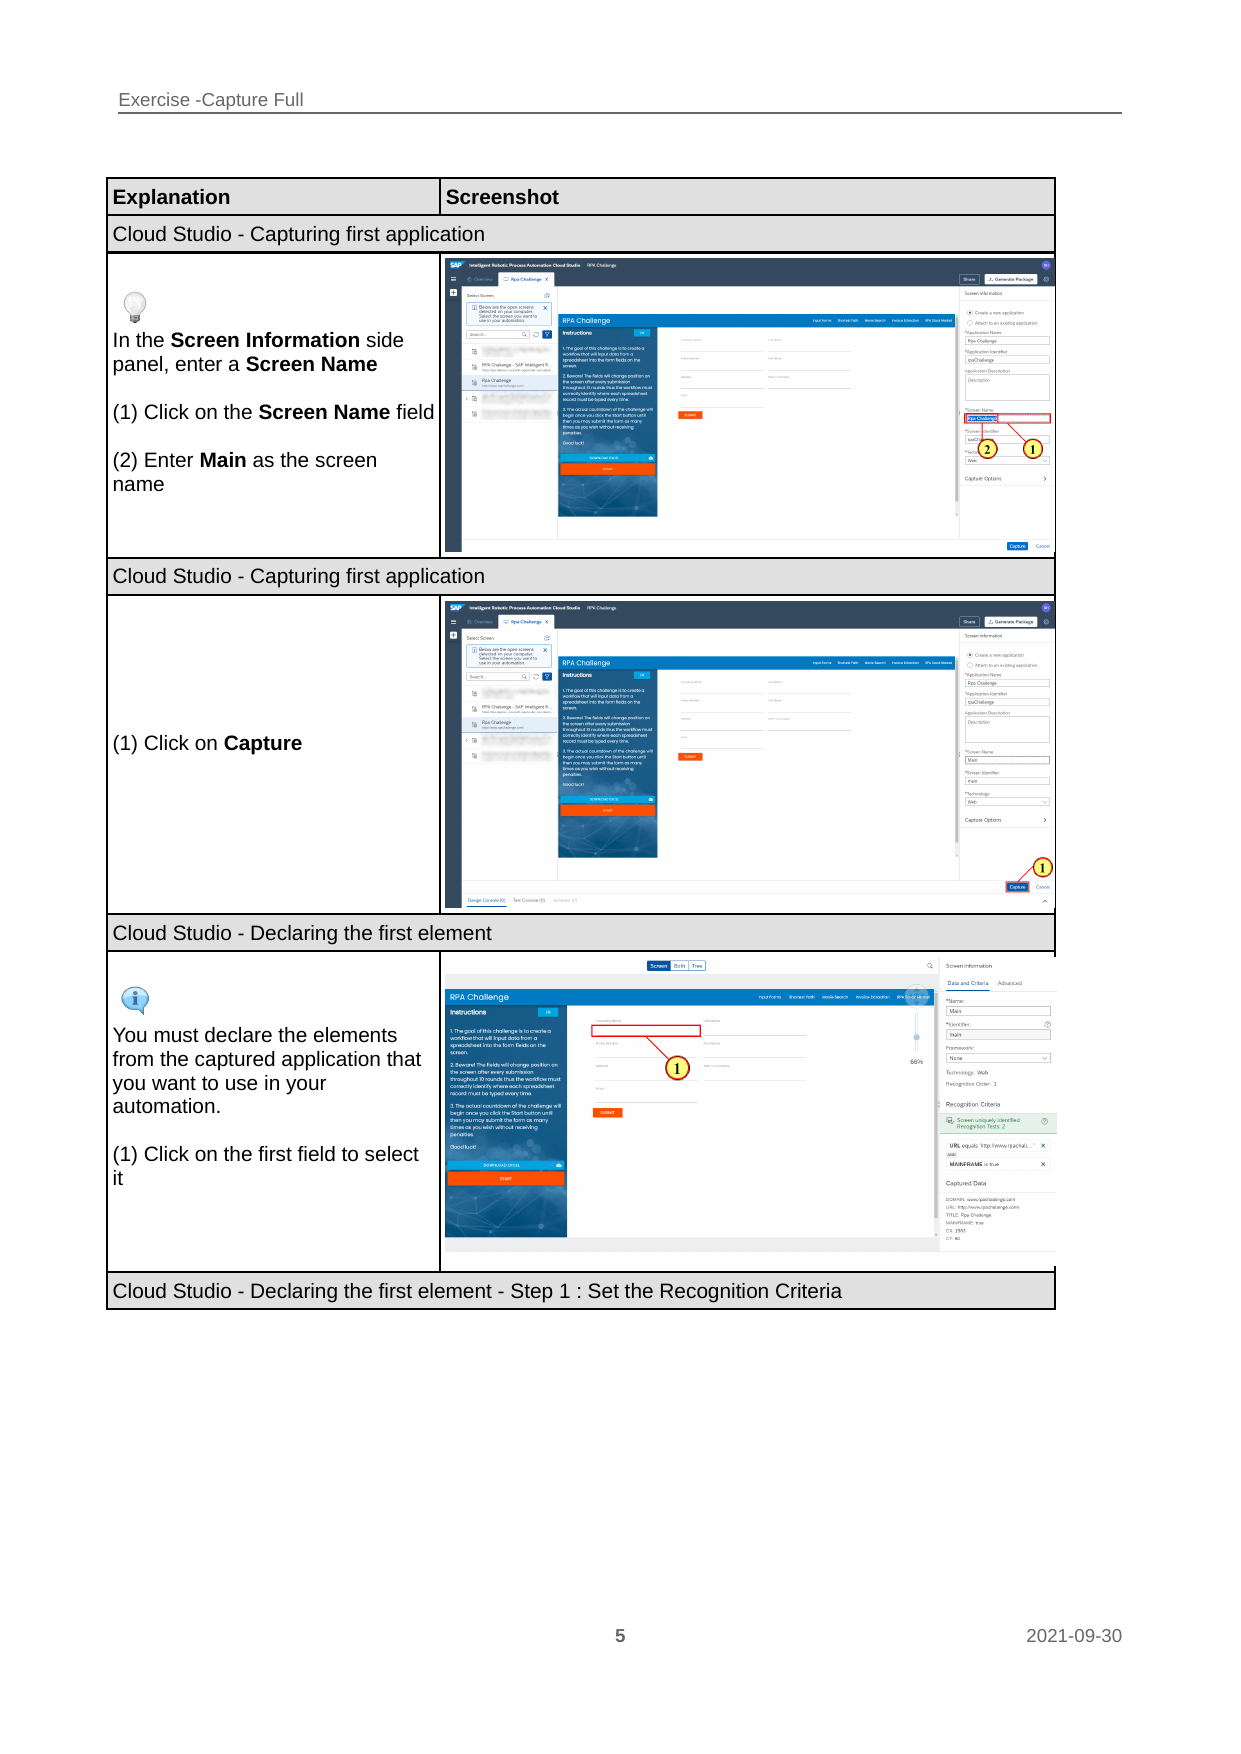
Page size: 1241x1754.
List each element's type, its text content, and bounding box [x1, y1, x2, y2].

table_cell Cloud Studio - Capturing first application [108, 559, 1054, 594]
table_header Screenshot [441, 179, 1054, 214]
picture [118, 984, 152, 1018]
table_cell (1) Click on Capture [108, 596, 439, 913]
picture [445, 957, 1057, 1266]
picture [445, 258, 1055, 552]
picture [118, 290, 152, 324]
table_cell Cloud Studio - Declaring the first element - Step 1 : Set the Recognition Criteria [108, 1273, 1054, 1308]
table_cell [441, 254, 1054, 557]
table_cell In the Screen Information side panel, enter a Screen Name (1) Click on the Screen Name field (2) Enter Main as the screen name [108, 254, 439, 557]
table_cell [441, 596, 1054, 913]
table_cell You must declare the elements from the captured application that you want to use in your automation. (1) Click on the first field to select it [108, 952, 439, 1271]
table_cell Cloud Studio - Declaring the first element [108, 915, 1054, 950]
table_cell [441, 952, 1054, 1271]
table_cell Cloud Studio - Capturing first application [108, 216, 1054, 251]
picture [445, 601, 1055, 908]
table_header Explanation [108, 179, 439, 214]
